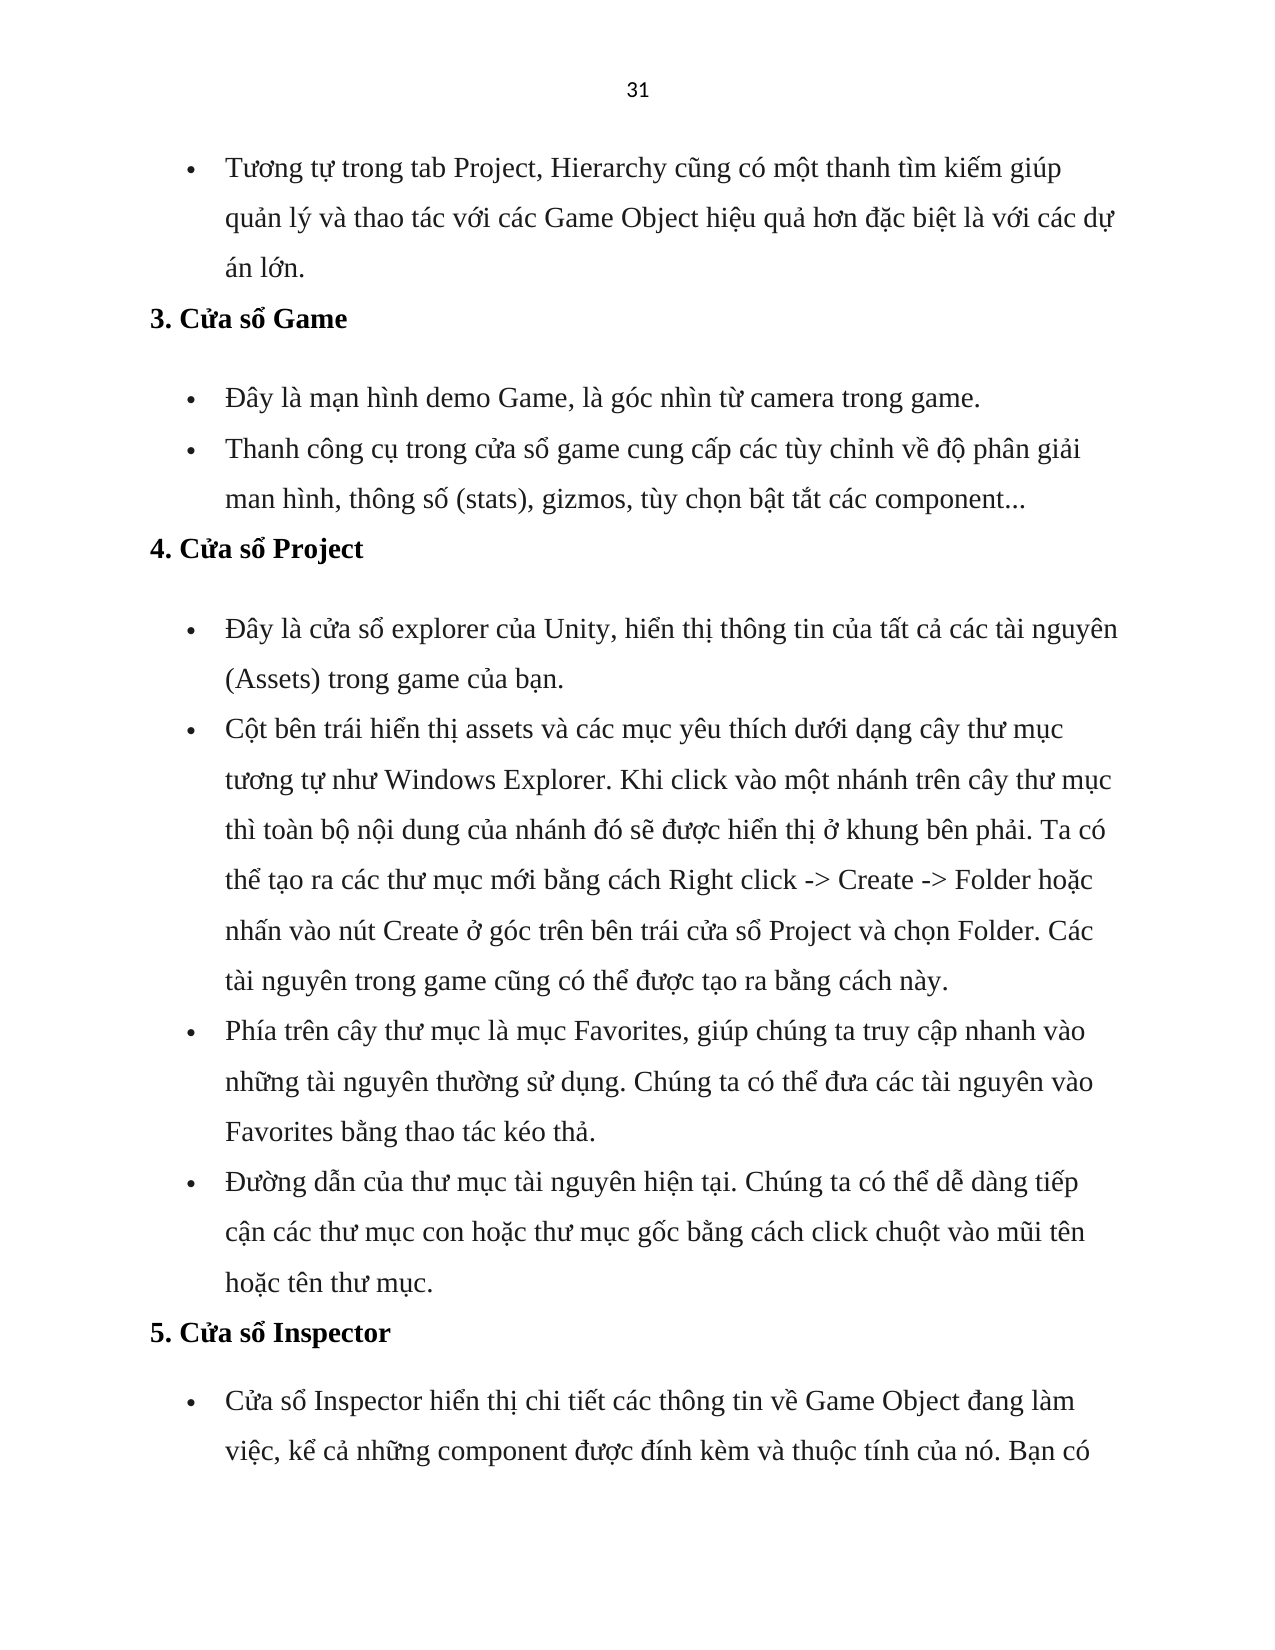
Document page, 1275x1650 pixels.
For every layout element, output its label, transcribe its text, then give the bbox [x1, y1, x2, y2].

list Cột bên trái hiển thị assets và các mục yêu thích dưới dạng cây thư mục tương tự như Windows Explorer. Khi click vào một nhánh trên cây thư mục thì toàn bộ nội dung của nhánh đó sẽ được hiển thị ở khung bên phải. Ta có thể tạo ra các thư mục mới bằng cách Right click -> Create -> Folder hoặc nhấn vào nút Create ở góc trên bên trái cửa sổ Project và chọn Folder. Các tài nguyên trong game cũng có thể được tạo ra bằng cách này. [187, 711, 1125, 997]
list Thanh công cụ trong cửa sổ game cung cấp các tùy chỉnh về độ phân giải man hình, thông số (stats), gizmos, tùy chọn bật tắt các component... [187, 431, 1125, 514]
list Đường dẫn của thư mục tài nguyên hiện tại. Chúng ta có thể dễ dàng tiếp cận các thư mục con hoặc thư mục gốc bằng cách click chuột vào mũi tên hoặc tên thư mục. [187, 1164, 1125, 1298]
text 5. Cửa sổ Inspector [150, 1315, 1125, 1349]
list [187, 1383, 1125, 1467]
list Đây là cửa sổ explorer của Unity, hiển thị thông tin của tất cả các tài nguyên (Assets) trong game của bạn. [187, 611, 1125, 695]
list Tương tự trong tab Project, Hierarchy cũng có một thanh tìm kiếm giúp quản lý và thao tác với các Game Object hiệu quả hơn đặc biệt là với các dự án lớn. [187, 150, 1125, 284]
list Đây là mạn hình demo Game, là góc nhìn từ camera trong game. [187, 380, 1125, 414]
list Phía trên cây thư mục là mục Favorites, giúp chúng ta truy cập nhanh vào những tài nguyên thường sử dụng. Chúng ta có thể đưa các tài nguyên vào Favorites bằng thao tác kéo thả. [187, 1013, 1125, 1147]
text 3. Cửa sổ Game [150, 301, 1125, 334]
text 4. Cửa sổ Project [150, 531, 1125, 565]
